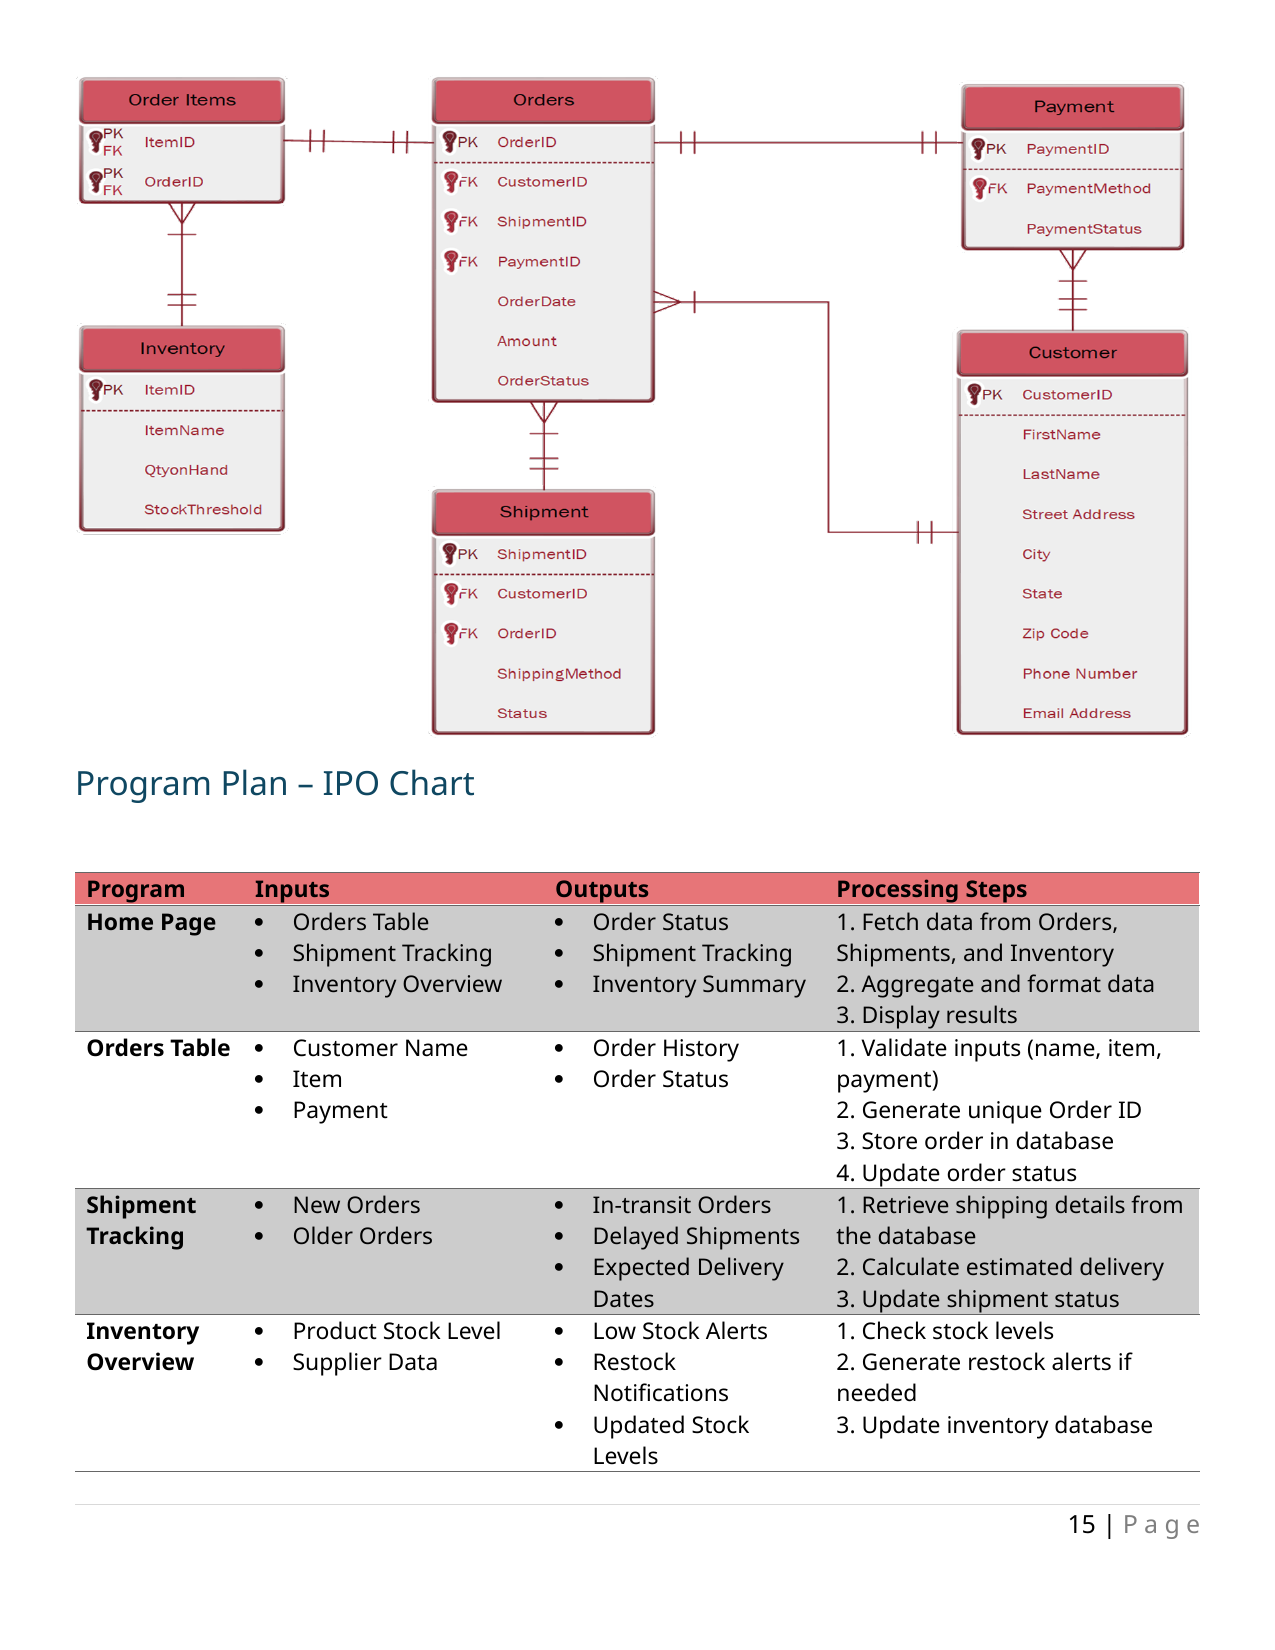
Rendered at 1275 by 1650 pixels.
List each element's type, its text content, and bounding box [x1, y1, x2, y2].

table_cell 1. Fetch data from Orders, Shipments, and Inventory 2. Aggregate and format data 3. Display results [825, 906, 1199, 1031]
table_cell Home Page [75, 906, 244, 1031]
table_cell New Orders Older Orders [244, 1189, 544, 1314]
table_cell Low Stock Alerts Restock Notifications Updated Stock Levels [544, 1315, 825, 1471]
table_cell Inventory Overview [75, 1315, 244, 1471]
table_header Inputs [244, 873, 544, 904]
table_header Outputs [544, 873, 825, 904]
table_cell 1. Check stock levels 2. Generate restock alerts if needed 3. Update inventory database [825, 1315, 1199, 1471]
table_cell Orders Table Shipment Tracking Inventory Overview [244, 906, 544, 1031]
table_cell Order History Order Status [544, 1032, 825, 1188]
table_cell In-transit Orders Delayed Shipments Expected Delivery Dates [544, 1189, 825, 1314]
table_cell Shipment Tracking [75, 1189, 244, 1314]
table_header Program [75, 873, 244, 904]
table_cell 1. Retrieve shipping details from the database 2. Calculate estimated delivery 3. Update shipment status [825, 1189, 1199, 1314]
table_cell Order Status Shipment Tracking Inventory Summary [544, 906, 825, 1031]
picture [75, 75, 1193, 738]
table_cell 1. Validate inputs (name, item, payment) 2. Generate unique Order ID 3. Store order in database 4. Update order status [825, 1032, 1199, 1188]
table_header Processing Steps [825, 873, 1199, 904]
table_cell Customer Name Item Payment [244, 1032, 544, 1188]
table_cell Product Stock Level Supplier Data [244, 1315, 544, 1471]
table_cell Orders Table [75, 1032, 244, 1188]
subtitle Program Plan – IPO Chart [75, 759, 1200, 857]
